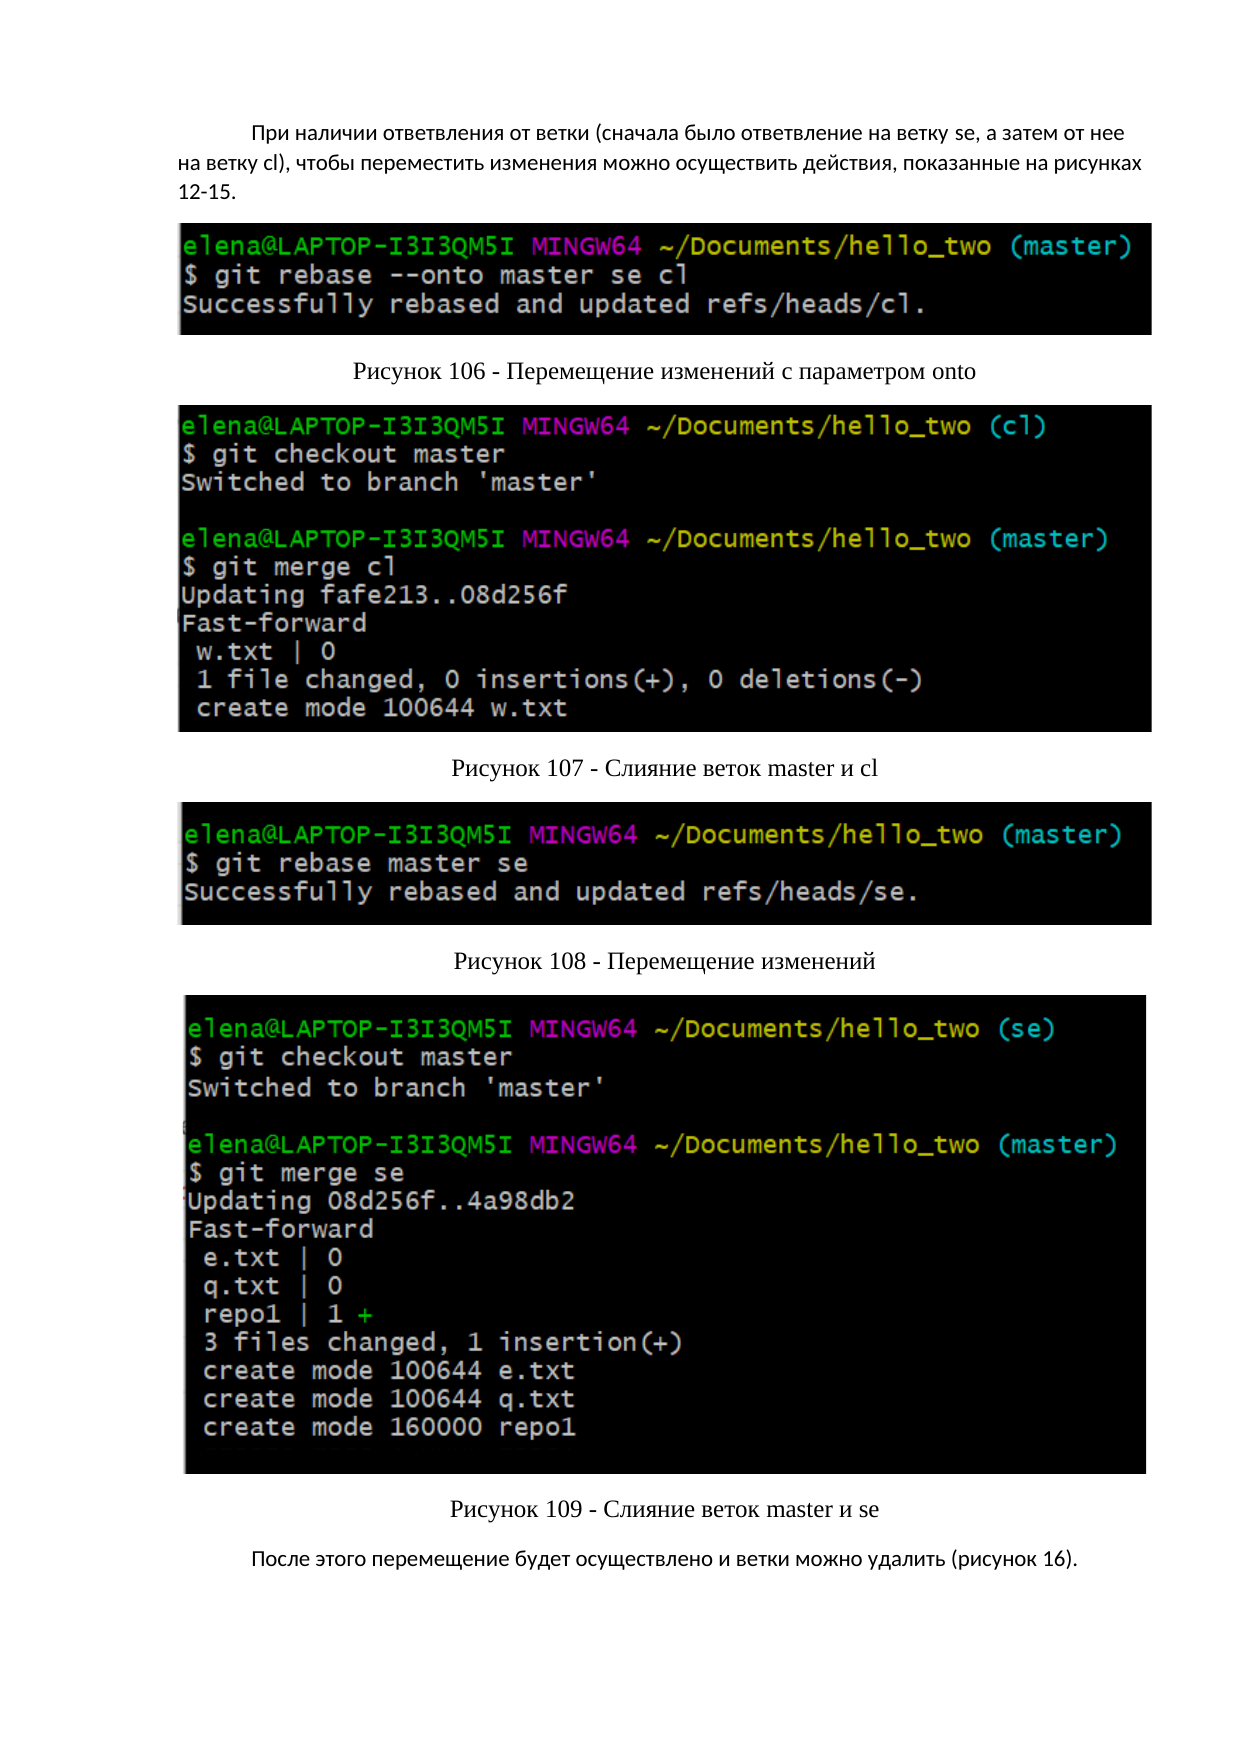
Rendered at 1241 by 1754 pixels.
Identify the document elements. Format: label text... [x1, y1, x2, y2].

text После этого перемещение будет осуществлено и ветки можно удалить (рисунок 16). [177, 1544, 1152, 1572]
text При наличии ответвления от ветки (сначала было ответвление на ветку se, а затем от нее на ветку cl), чтобы переместить изменения можно осуществить действия, показанные на рисунках 12-15. [177, 118, 1152, 206]
picture [177, 223, 1152, 335]
picture [177, 405, 1152, 732]
picture [182, 995, 1147, 1474]
picture [177, 802, 1152, 925]
